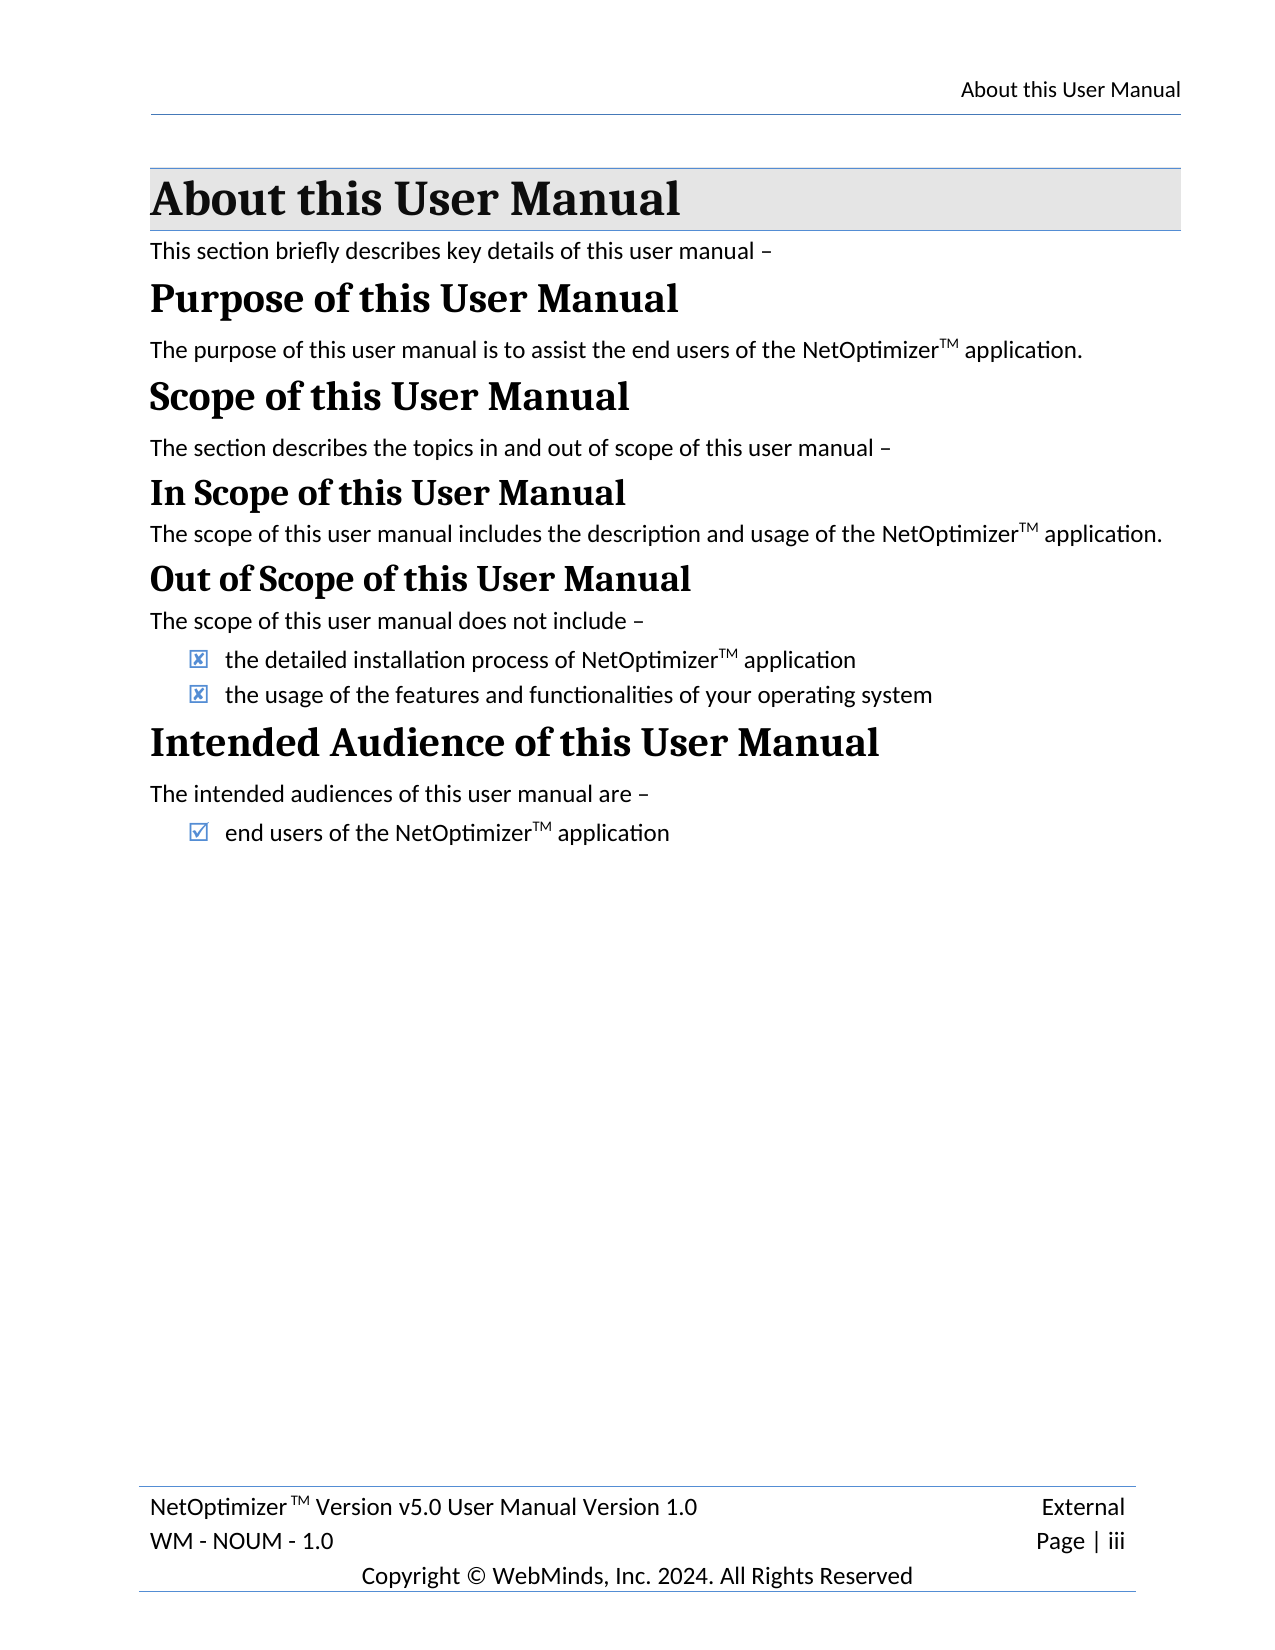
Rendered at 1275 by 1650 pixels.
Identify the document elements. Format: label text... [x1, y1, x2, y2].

text Out of Scope of this User Manual [150, 558, 1181, 601]
text The section describes the topics in and out of scope of this user manual – [150, 432, 1181, 463]
list the usage of the features and functionalities of your operating system [187, 679, 1181, 710]
list end users of the TM application [187, 817, 1181, 847]
list the detailed installation process of TM application [187, 644, 1181, 675]
text The purpose of this user manual is to assist the end users of the TM application. [150, 334, 1181, 364]
text The scope of this user manual does not include – [150, 605, 1181, 636]
text The intended audiences of this user manual are – [150, 778, 1181, 808]
text In Scope of this User Manual [150, 471, 1181, 514]
text About this User Manual [150, 169, 1181, 230]
text Scope of this User Manual [150, 373, 1181, 421]
text This section briefly describes key details of this user manual – [150, 235, 1181, 266]
text Intended Audience of this User Manual [150, 718, 1181, 766]
text The scope of this user manual includes the description and usage of the TM application. [150, 519, 1181, 549]
text Purpose of this User Manual [150, 274, 1181, 322]
